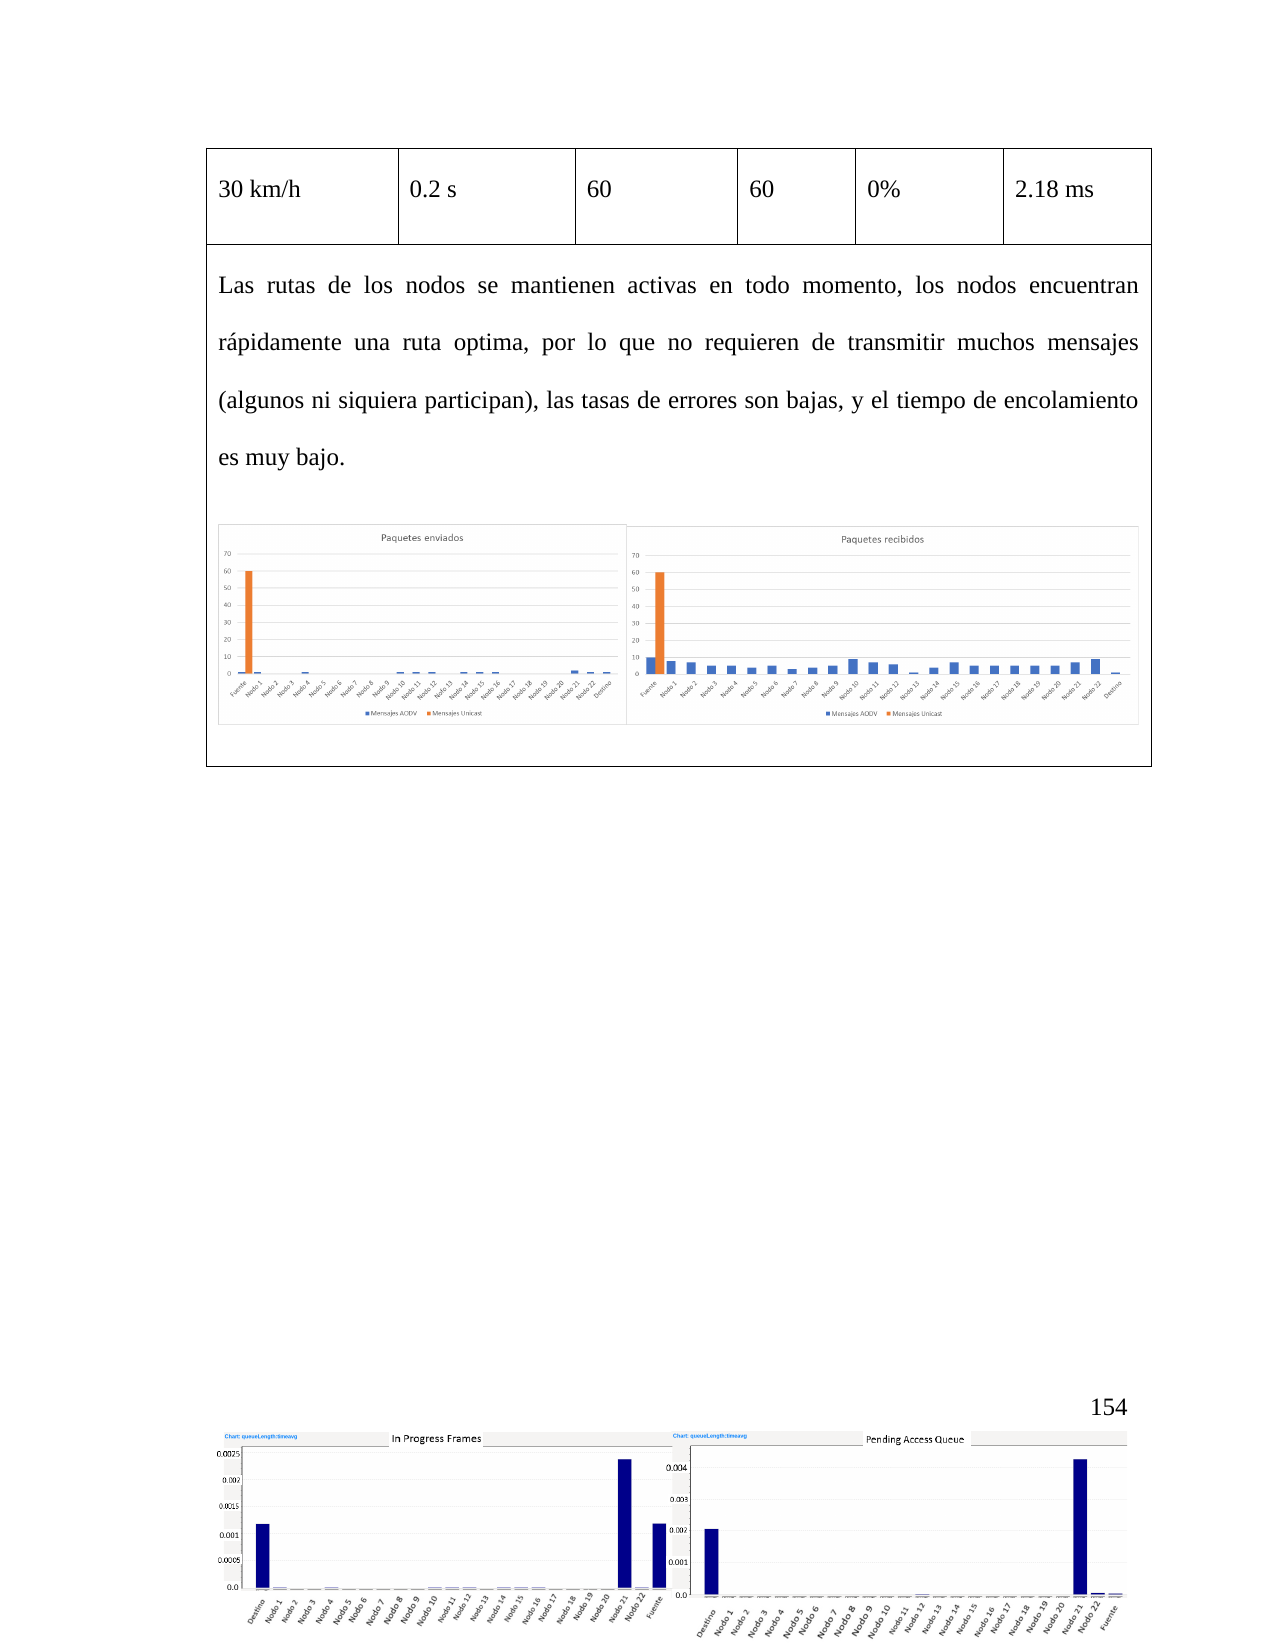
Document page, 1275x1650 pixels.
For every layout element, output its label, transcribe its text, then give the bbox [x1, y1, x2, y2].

picture [537, 1592, 559, 1623]
picture [728, 1605, 753, 1638]
picture [485, 1593, 508, 1625]
picture [711, 1606, 736, 1639]
picture [972, 1604, 997, 1639]
picture [262, 1596, 285, 1626]
picture [554, 1593, 577, 1625]
picture [644, 1594, 665, 1620]
table_header 30 km/h [207, 149, 398, 244]
picture [796, 1602, 822, 1638]
picture [468, 1594, 490, 1623]
picture [1060, 1603, 1084, 1636]
picture [903, 1601, 926, 1634]
picture [398, 1593, 423, 1626]
picture [214, 1431, 1128, 1635]
picture [363, 1596, 387, 1628]
table_header 2.18 ms [1004, 149, 1151, 244]
picture [503, 1594, 525, 1624]
picture [218, 524, 1139, 725]
table_header 60 [738, 149, 855, 244]
picture [866, 1603, 892, 1641]
picture [1098, 1603, 1120, 1632]
picture [1076, 1599, 1101, 1635]
picture [954, 1602, 979, 1637]
picture [849, 1602, 876, 1639]
picture [295, 1596, 318, 1626]
picture [779, 1605, 806, 1642]
picture [381, 1593, 406, 1627]
picture [245, 1596, 268, 1626]
picture [814, 1606, 840, 1641]
picture [520, 1595, 543, 1626]
picture [745, 1606, 770, 1640]
picture [762, 1606, 787, 1639]
table_cell Las rutas de los nodos se mantienen activas en todo momento, los nodos encuentran rápidamente una ruta optima, por lo que no requieren de transmitir muchos mensajes (algunos ni siquiera participan), las tasas de errores son bajas, y el tiempo de encolamiento es muy bajo. [207, 245, 1151, 766]
table_header 60 [576, 149, 737, 244]
picture [887, 1605, 910, 1636]
picture [436, 1595, 457, 1624]
picture [279, 1596, 301, 1625]
picture [831, 1602, 859, 1640]
table_header 0% [856, 149, 1003, 244]
picture [313, 1596, 336, 1626]
picture [937, 1602, 962, 1638]
picture [607, 1594, 629, 1624]
picture [694, 1606, 719, 1640]
picture [920, 1604, 943, 1636]
picture [452, 1592, 472, 1621]
picture [1040, 1599, 1066, 1636]
picture [1006, 1602, 1031, 1637]
picture [346, 1594, 370, 1625]
table_header 0.2 s [399, 149, 575, 244]
picture [415, 1594, 439, 1628]
picture [329, 1596, 354, 1628]
picture [989, 1602, 1013, 1635]
